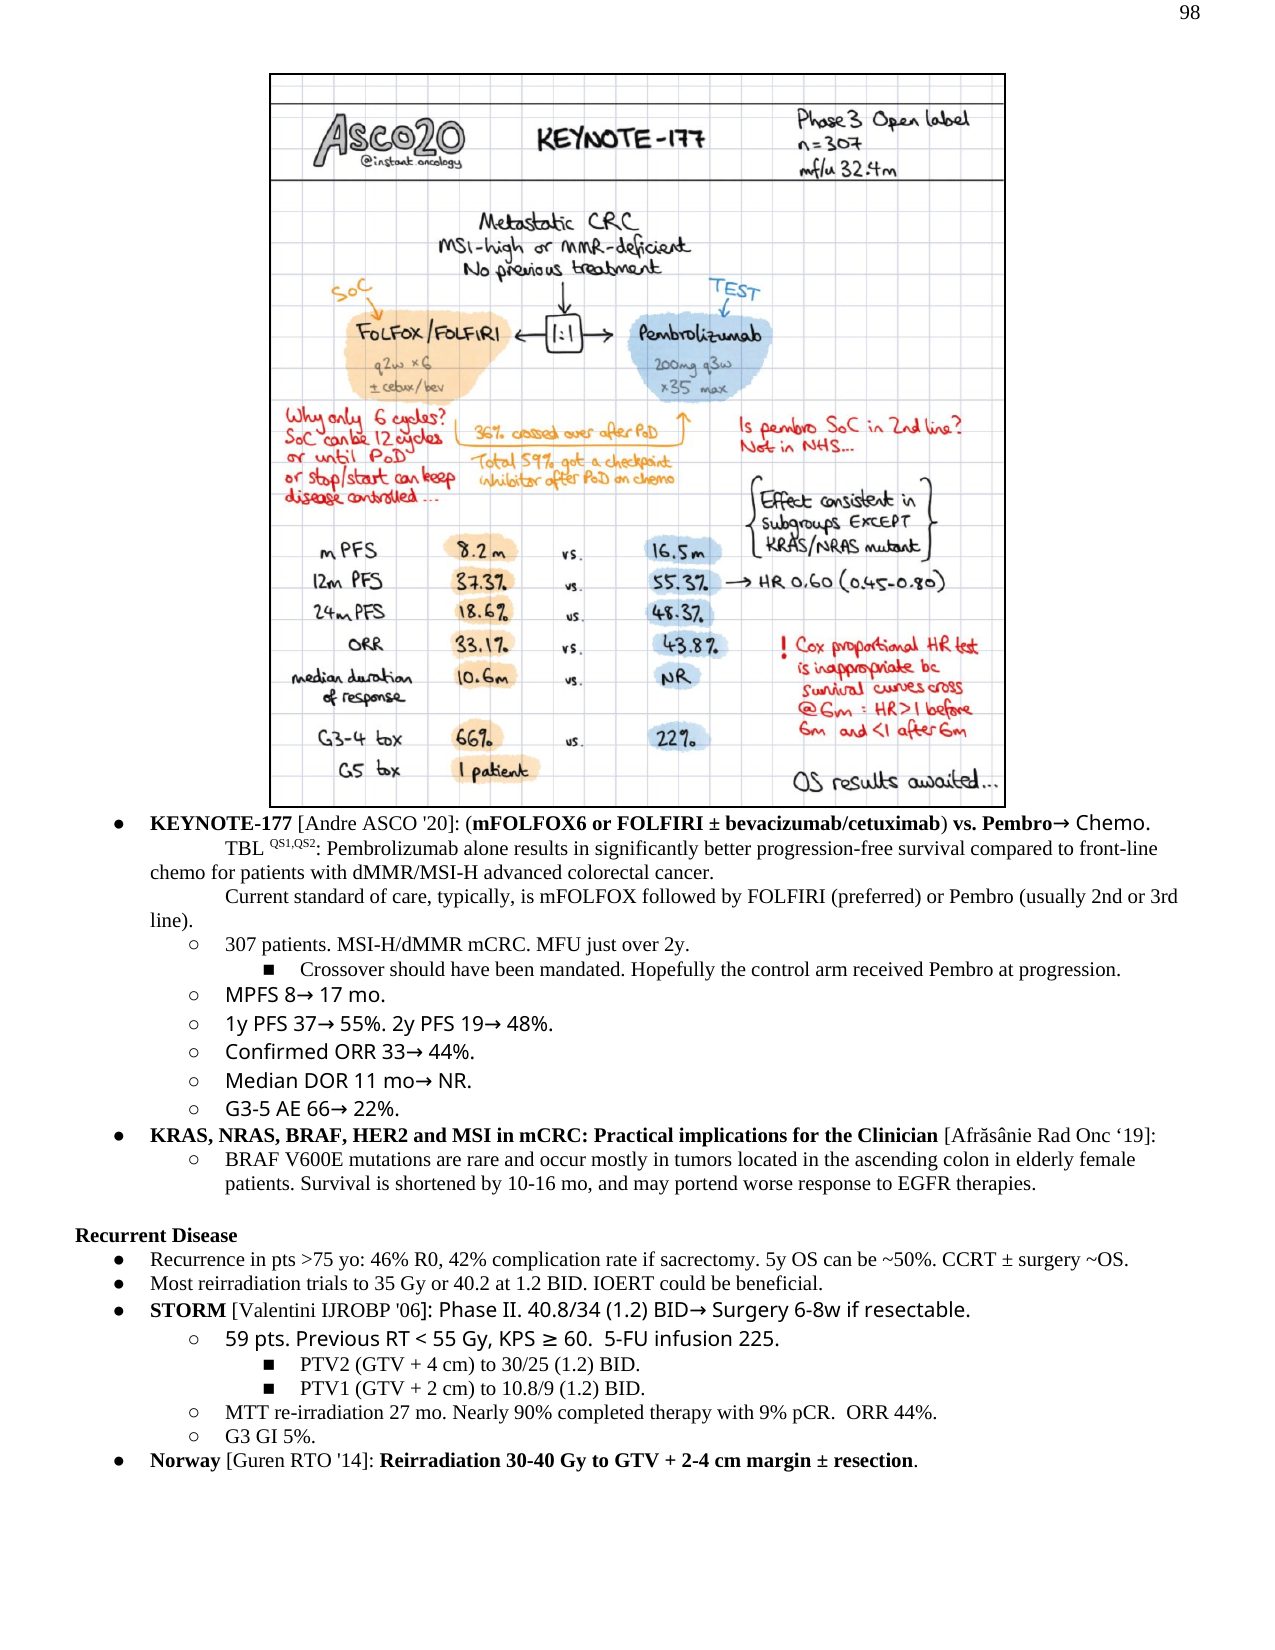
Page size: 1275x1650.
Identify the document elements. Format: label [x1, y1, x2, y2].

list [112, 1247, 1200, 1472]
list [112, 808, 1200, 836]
picture [271, 75, 1004, 806]
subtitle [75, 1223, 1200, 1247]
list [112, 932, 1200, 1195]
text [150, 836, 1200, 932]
